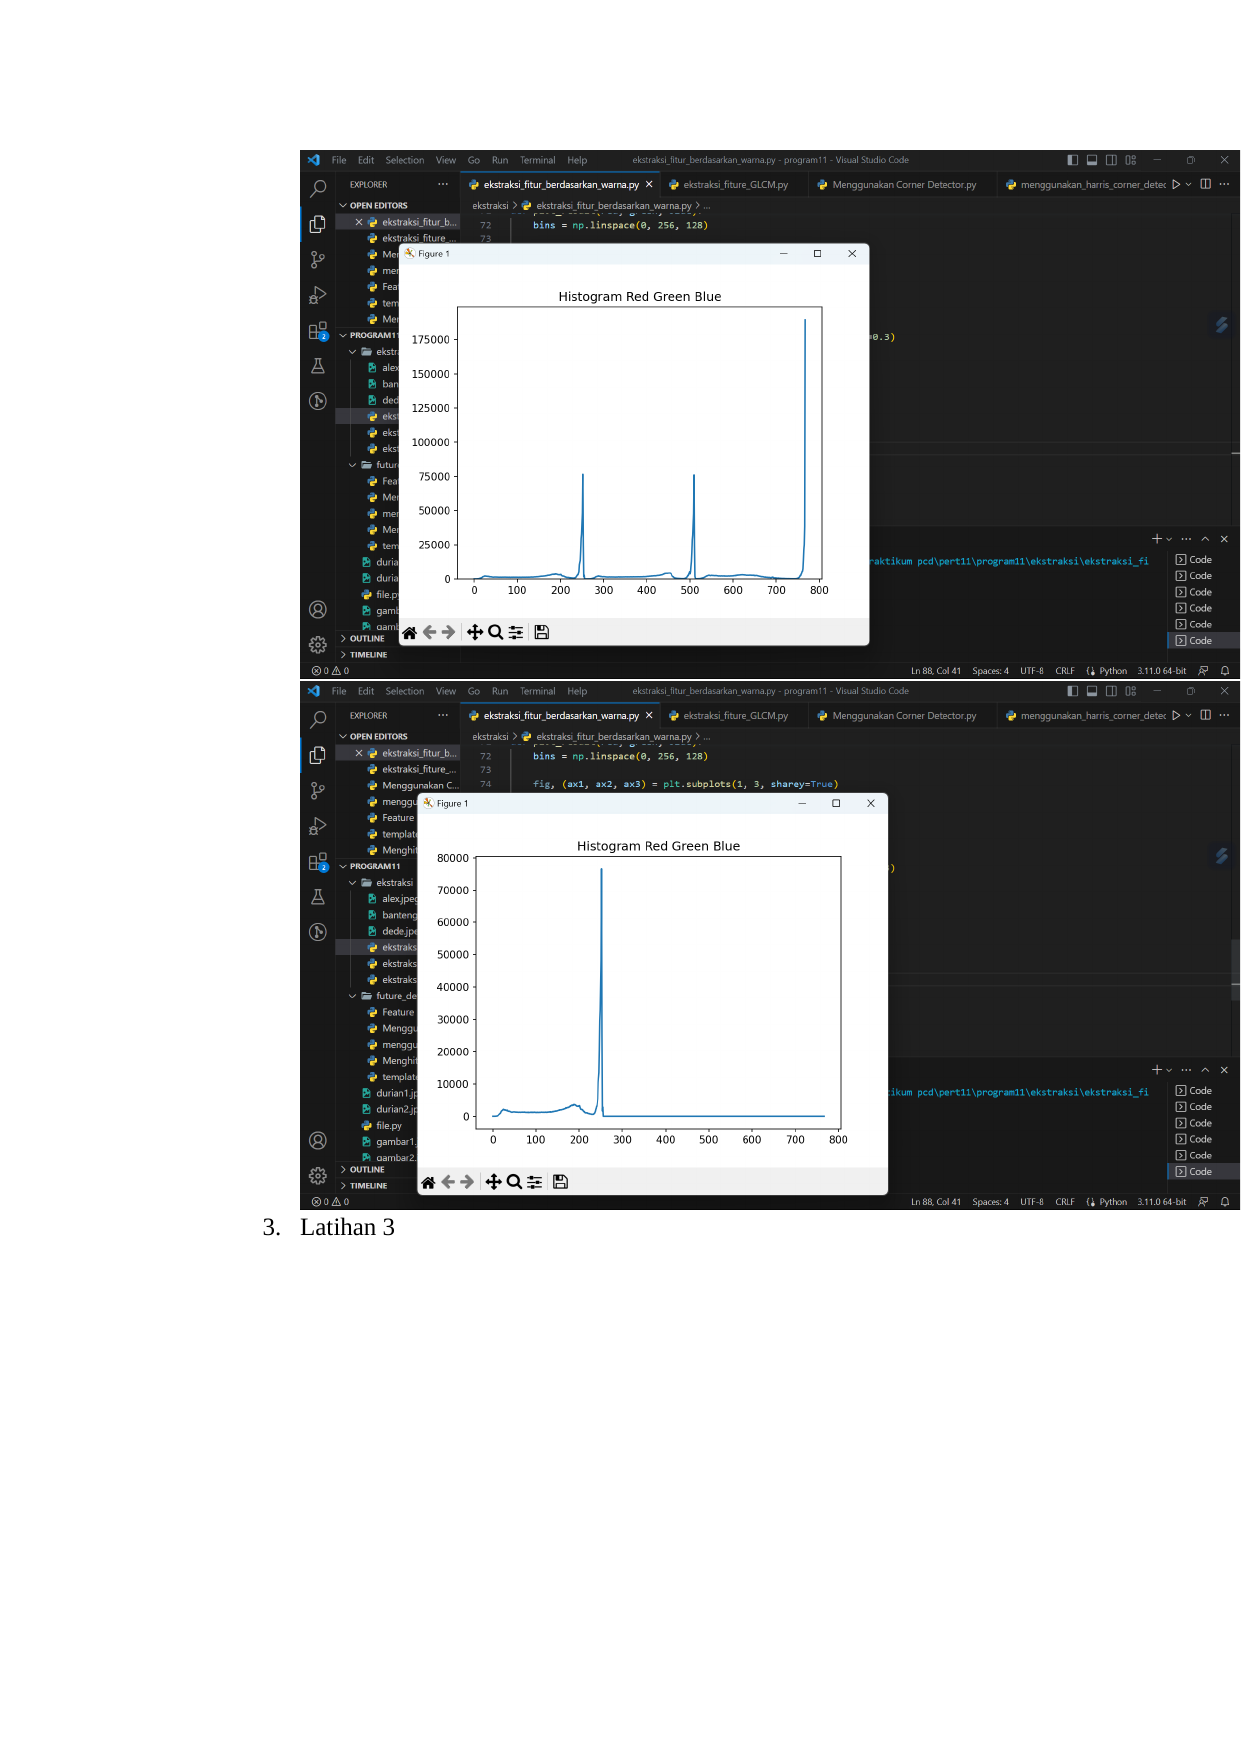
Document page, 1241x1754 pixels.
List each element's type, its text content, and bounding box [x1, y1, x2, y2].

list Latihan 3 [262, 1212, 1090, 1241]
picture [300, 150, 1241, 679]
picture [300, 681, 1241, 1210]
